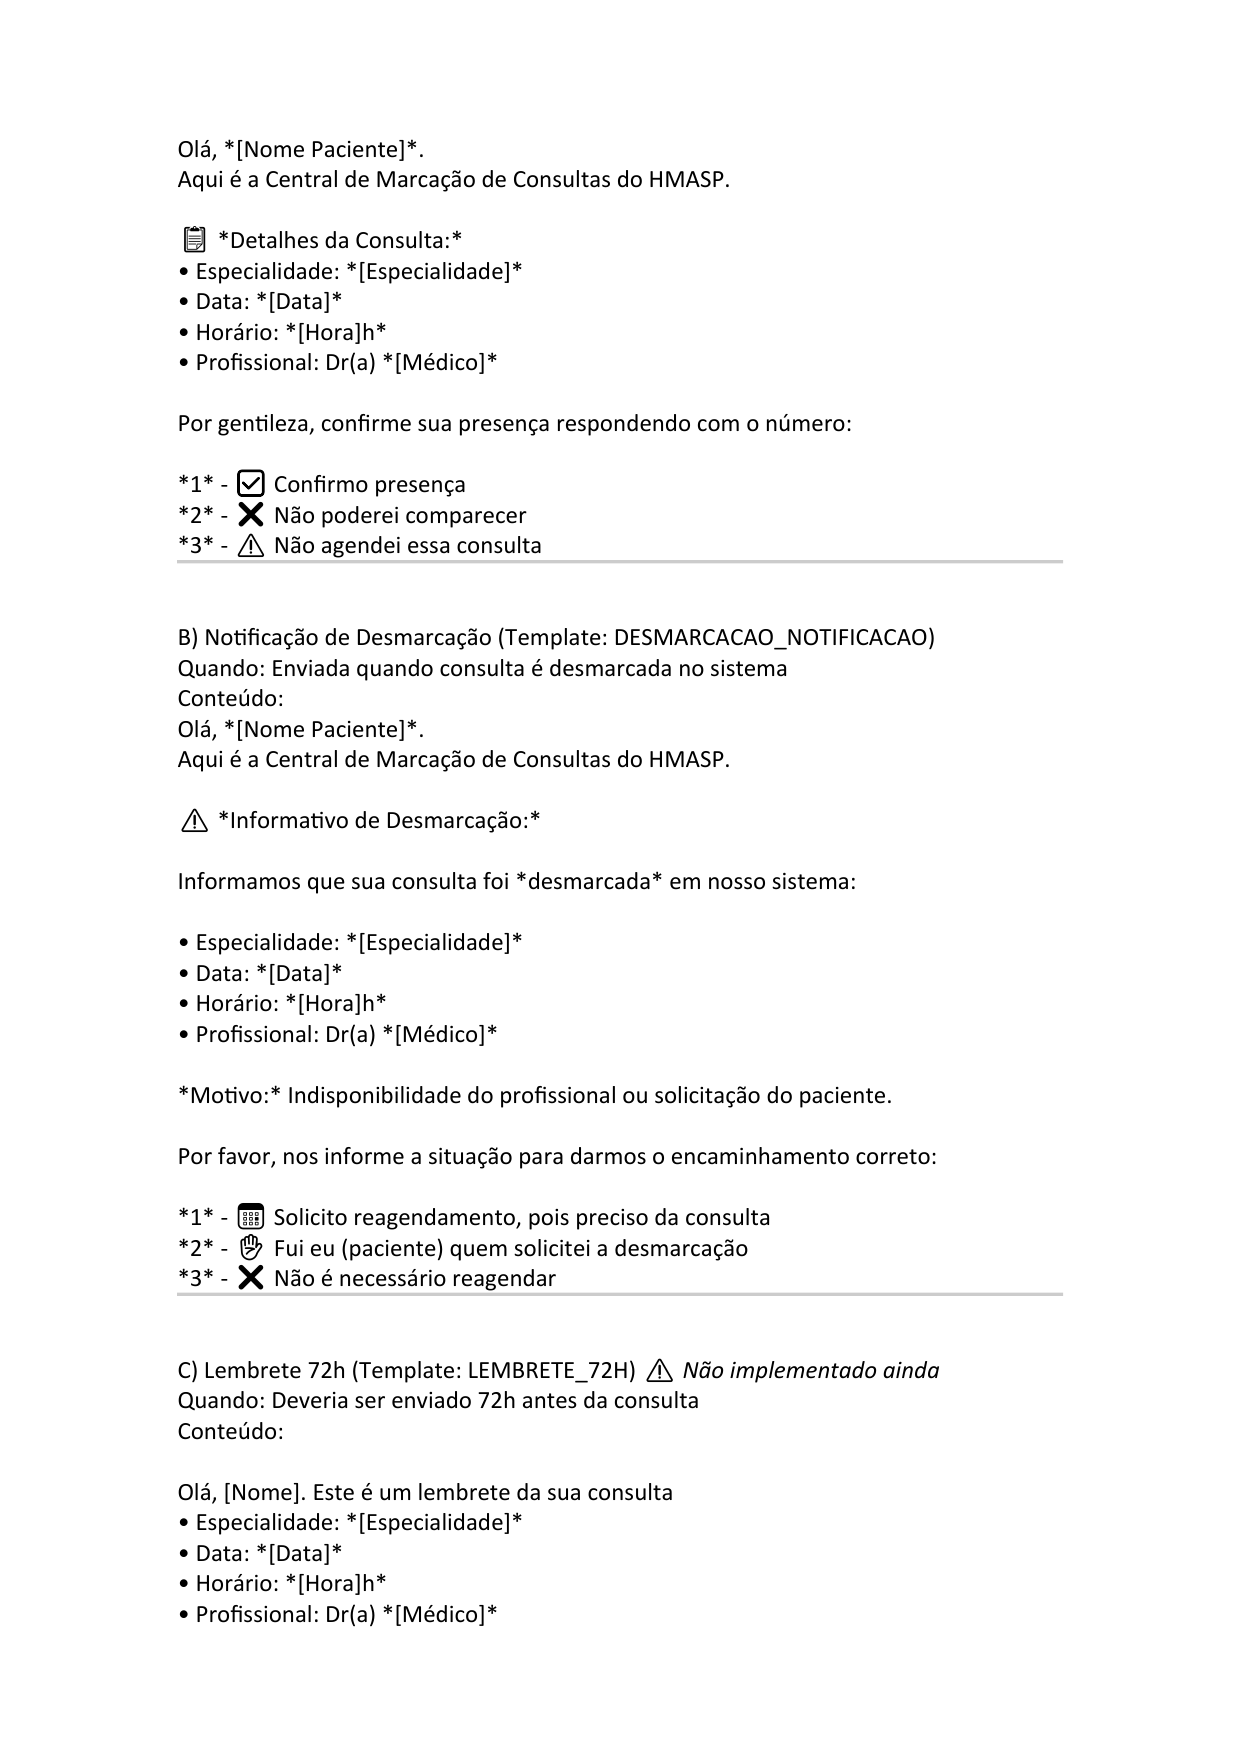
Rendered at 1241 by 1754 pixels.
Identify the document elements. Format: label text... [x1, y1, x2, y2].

text • Profissional: Dr(a) *[Médico]* [177, 347, 1063, 377]
text B) Notificação de Desmarcação (Template: DESMARCACAO_NOTIFICACAO) [177, 621, 1063, 652]
text Por gentileza, confirme sua presença respondendo com o número: [177, 408, 1063, 438]
text *1* - ✅ Confirmo presença [177, 469, 1063, 499]
text *1* - 📅 Solicito reagendamento, pois preciso da consulta [177, 1201, 1063, 1232]
text Olá, *[Nome Paciente]*. [177, 713, 1063, 743]
text • Horário: *[Hora]h* [177, 316, 1063, 347]
text *3* - ❌ Não é necessário reagendar [177, 1262, 1063, 1292]
text *3* - ⚠️ Não agendei essa consulta [177, 530, 1063, 560]
text • Horário: *[Hora]h* [177, 987, 1063, 1018]
text Quando: Deveria ser enviado 72h antes da consulta Conteúdo: [177, 1384, 1063, 1445]
text 📋 *Detalhes da Consulta:* [177, 224, 1063, 255]
text Quando: Enviada quando consulta é desmarcada no sistema Conteúdo: [177, 652, 1063, 713]
text Informamos que sua consulta foi *desmarcada* em nosso sistema: [177, 865, 1063, 896]
text • Data: *[Data]* [177, 957, 1063, 987]
text Aqui é a Central de Marcação de Consultas do HMASP. [177, 743, 1063, 774]
text • Data: *[Data]* [177, 286, 1063, 316]
text • Data: *[Data]* [177, 1537, 1063, 1567]
text • Profissional: Dr(a) *[Médico]* [177, 1018, 1063, 1048]
text • Especialidade: *[Especialidade]* [177, 255, 1063, 286]
text *Motivo:* Indisponibilidade do profissional ou solicitação do paciente. [177, 1079, 1063, 1109]
text C) Lembrete 72h (Template: LEMBRETE_72H) ⚠️ Não implementado ainda [177, 1354, 1063, 1384]
text *2* - ✋ Fui eu (paciente) quem solicitei a desmarcação [177, 1232, 1063, 1262]
text • Profissional: Dr(a) *[Médico]* [177, 1598, 1063, 1628]
text Olá, [Nome]. Este é um lembrete da sua consulta [177, 1476, 1063, 1506]
text • Especialidade: *[Especialidade]* [177, 1506, 1063, 1537]
text Por favor, nos informe a situação para darmos o encaminhamento correto: [177, 1140, 1063, 1171]
text *2* - ❌ Não poderei comparecer [177, 499, 1063, 530]
text • Horário: *[Hora]h* [177, 1567, 1063, 1598]
text ⚠️ *Informativo de Desmarcação:* [177, 804, 1063, 835]
text Aqui é a Central de Marcação de Consultas do HMASP. [177, 163, 1063, 194]
text Olá, *[Nome Paciente]*. [177, 133, 1063, 163]
text • Especialidade: *[Especialidade]* [177, 926, 1063, 957]
